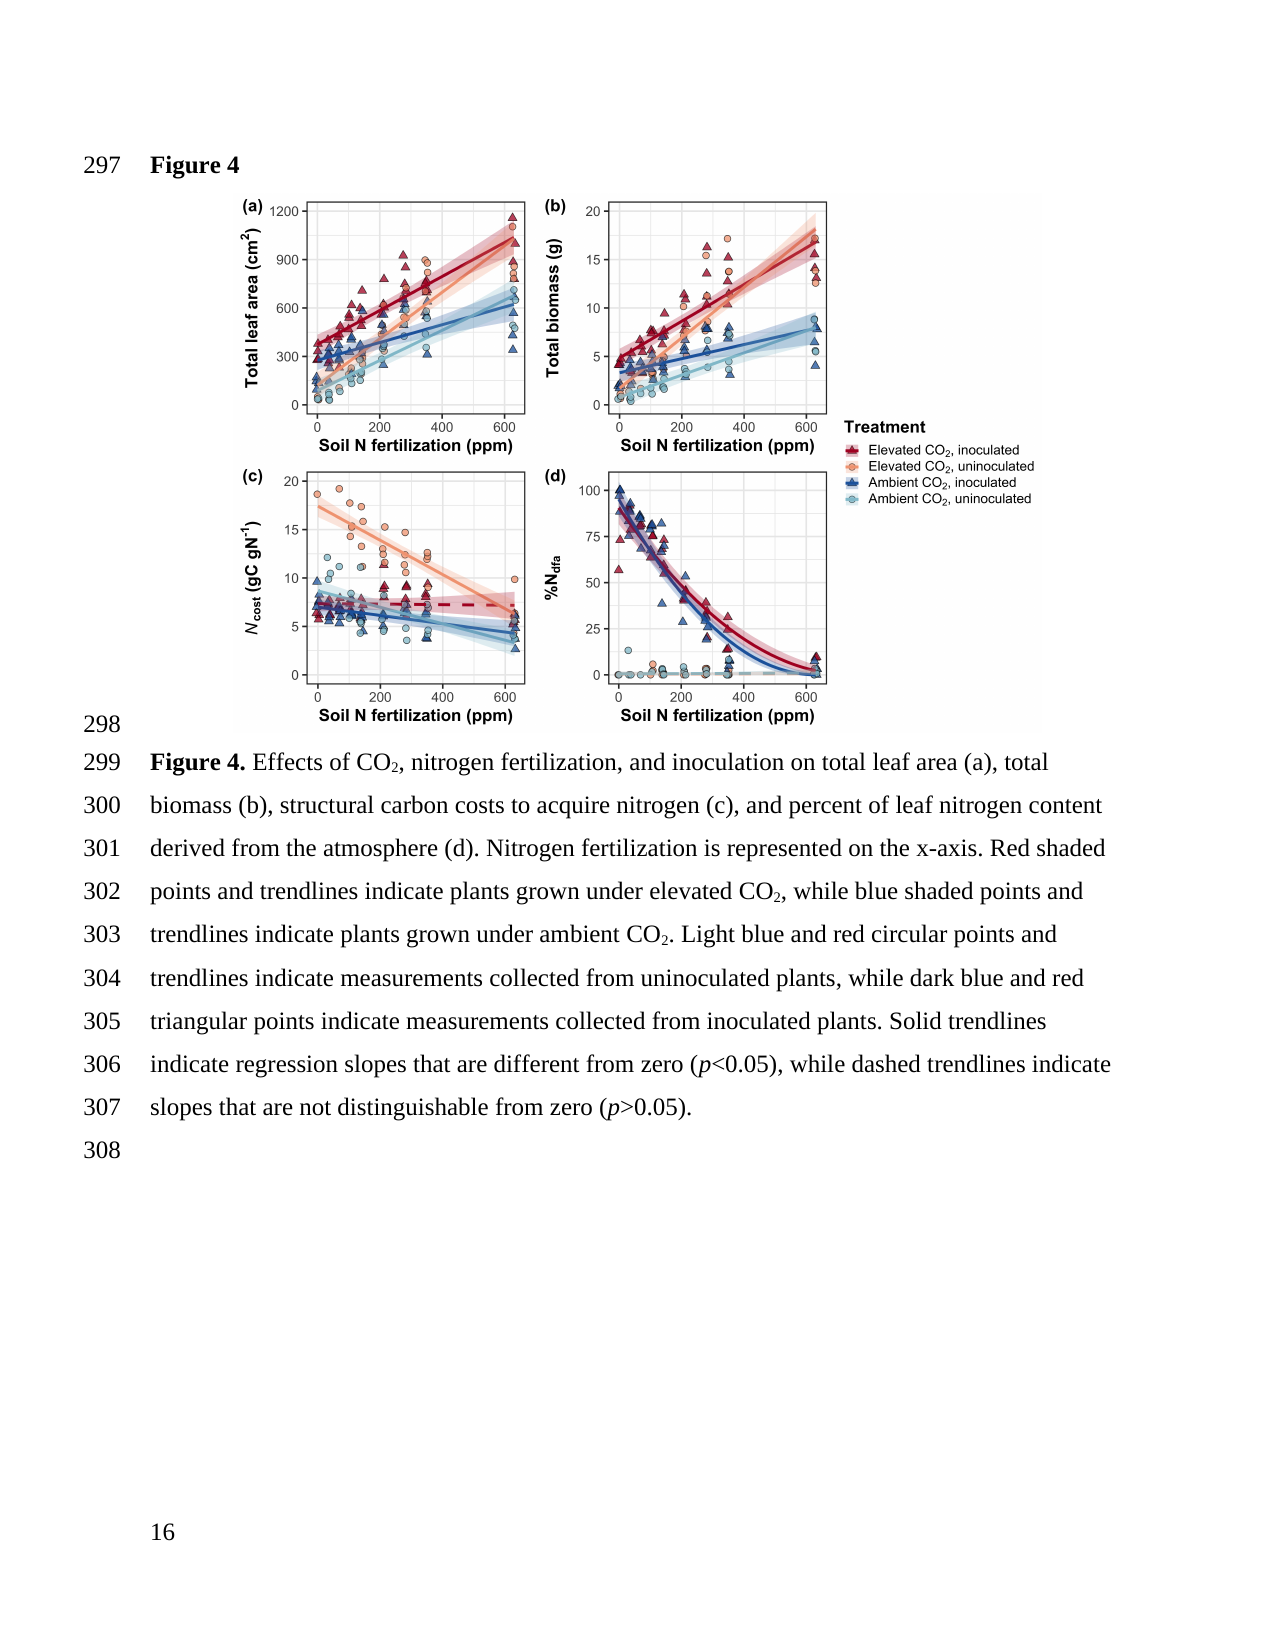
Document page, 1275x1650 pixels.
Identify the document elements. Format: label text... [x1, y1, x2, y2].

text Figure 4. Effects of CO2, nitrogen fertilization, and inoculation on total leaf area (a), total biomass (b), structural carbon costs to acquire nitrogen (c), and percent of leaf nitrogen content derived from the atmosphere (d). Nitrogen fertilization is represented on the x-axis. Red shaded points and trendlines indicate plants grown under elevated CO2, while blue shaded points and trendlines indicate plants grown under ambient CO2. Light blue and red circular points and trendlines indicate measurements collected from uninoculated plants, while dark blue and red triangular points indicate measurements collected from inoculated plants. Solid trendlines indicate regression slopes that are different from zero (p<0.05), while dashed trendlines indicate slopes that are not distinguishable from zero (p>0.05). [150, 747, 1125, 1121]
picture [232, 193, 1043, 733]
text Figure 4 [150, 150, 1125, 179]
